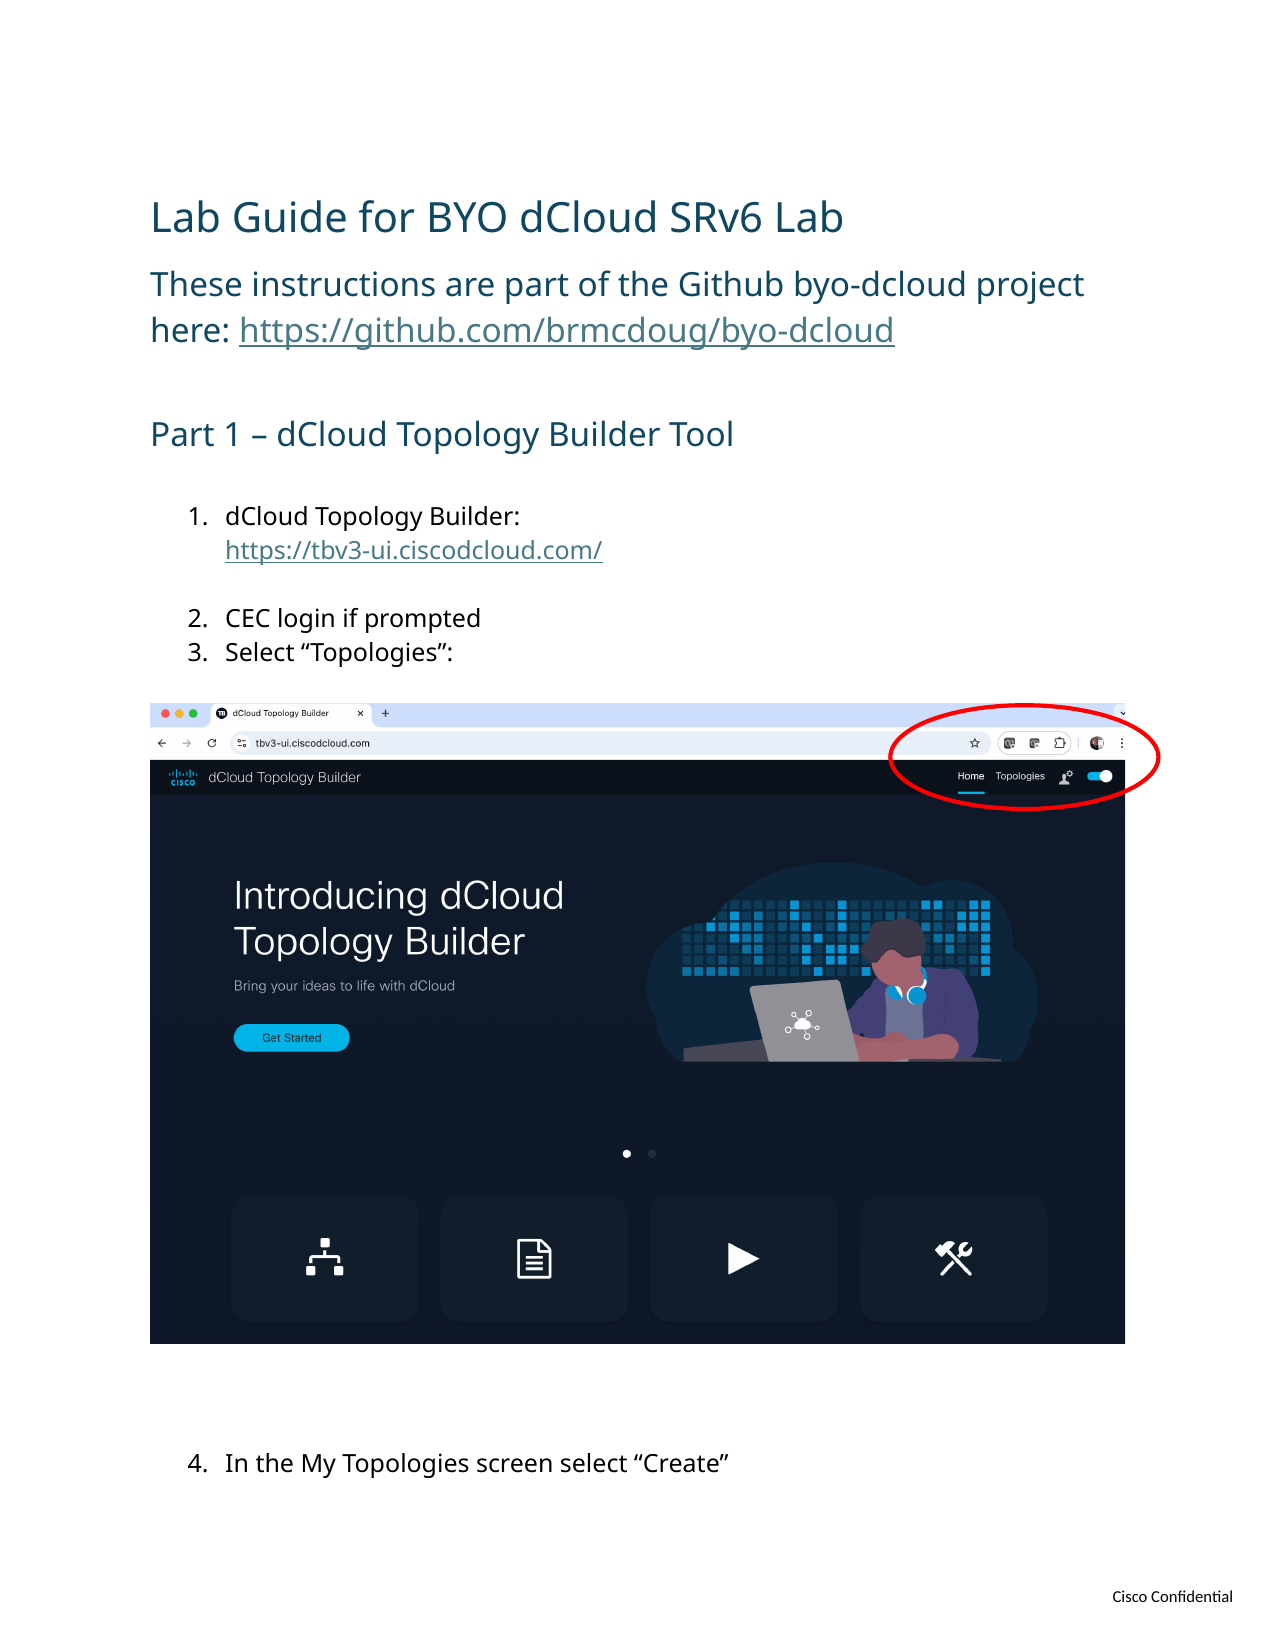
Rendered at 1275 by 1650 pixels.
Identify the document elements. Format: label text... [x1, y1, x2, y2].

picture [1049, 703, 1125, 720]
list dCloud Topology Builder: [187, 499, 1125, 533]
subtitle These instructions are part of the Github byo-dcloud project here: https://github.com/brmcdoug/byo-dcloud [150, 261, 1125, 352]
list CEC login if prompted [187, 601, 1125, 635]
subtitle Lab Guide for BYO dCloud SRv6 Lab [150, 187, 1125, 244]
list In the My Topologies screen select “Create” [187, 1446, 1125, 1480]
picture [150, 703, 1125, 1344]
list Select “Topologies”: [187, 635, 1125, 669]
list https://tbv3-ui.ciscodcloud.com/ [225, 533, 1125, 567]
picture [893, 708, 1125, 806]
subtitle Part 1 – dCloud Topology Builder Tool [150, 411, 1125, 456]
